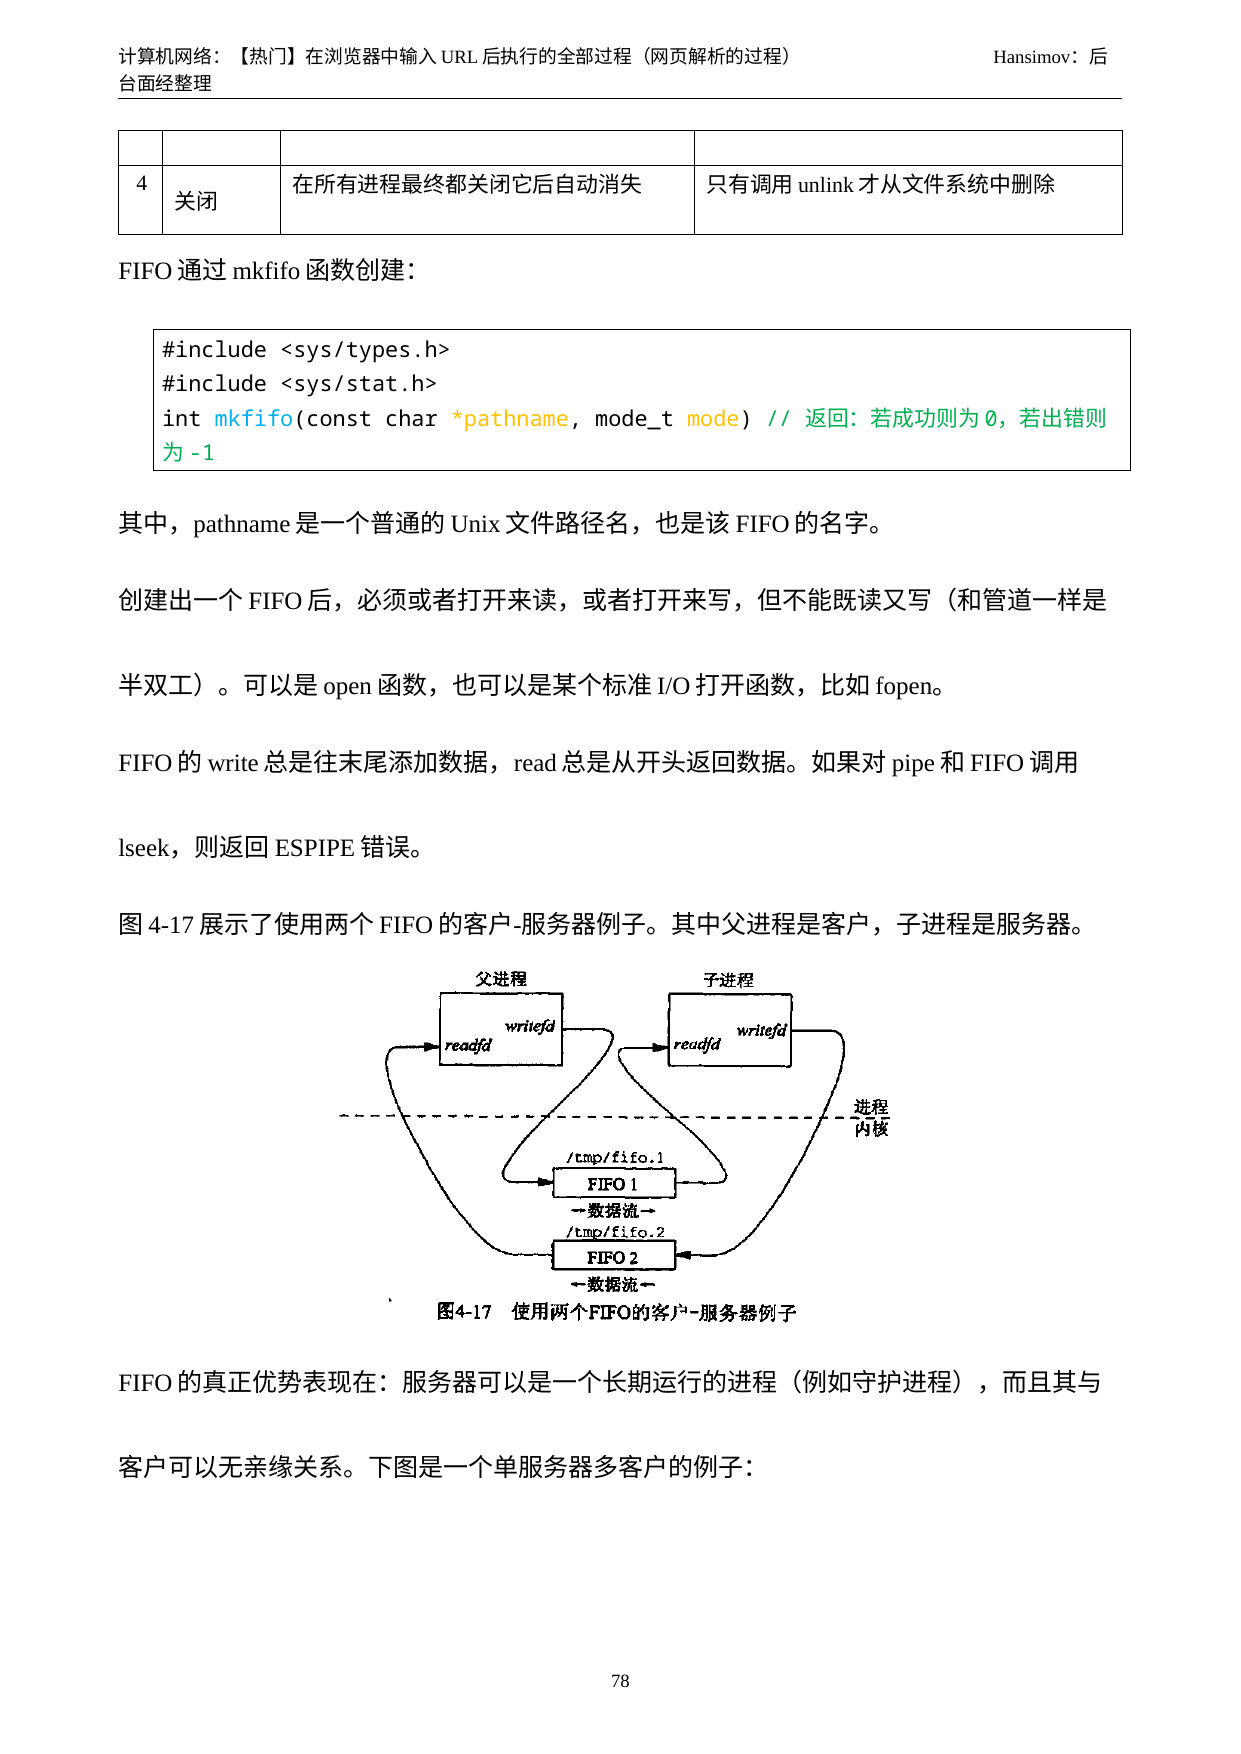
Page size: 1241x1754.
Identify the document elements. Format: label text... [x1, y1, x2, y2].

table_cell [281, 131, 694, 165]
text 其中，pathname是一个普通的Unix文件路径名，也是该FIFO的名字。 [118, 488, 1122, 556]
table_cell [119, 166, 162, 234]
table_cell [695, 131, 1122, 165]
text FIFO的write总是往末尾添加数据，read总是从开头返回数据。如果对pipe和FIFO调用lseek，则返回ESPIPE错误。 [118, 727, 1122, 879]
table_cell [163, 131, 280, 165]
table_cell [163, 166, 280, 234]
text 创建出一个FIFO后，必须或者打开来读，或者打开来写，但不能既读又写（和管道一样是半双工）。可以是open函数，也可以是某个标准I/O打开函数，比如fopen。 [118, 565, 1122, 718]
list #include <sys/types.h> [154, 330, 1130, 363]
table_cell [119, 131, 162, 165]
list int mkfifo(const char *pathname, mode_t mode) // 返回：若成功则为0，若出错则为 -1 [154, 397, 1130, 470]
list #include <sys/stat.h> [154, 363, 1130, 397]
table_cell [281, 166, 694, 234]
text FIFO通过mkfifo函数创建： [118, 235, 1122, 303]
text FIFO的真正优势表现在：服务器可以是一个长期运行的进程（例如守护进程），而且其与客户可以无亲缘关系。下图是一个单服务器多客户的例子： [118, 1346, 1122, 1499]
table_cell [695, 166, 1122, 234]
text 图4-17展示了使用两个FIFO的客户-服务器例子。其中父进程是客户，子进程是服务器。 [118, 889, 1122, 957]
